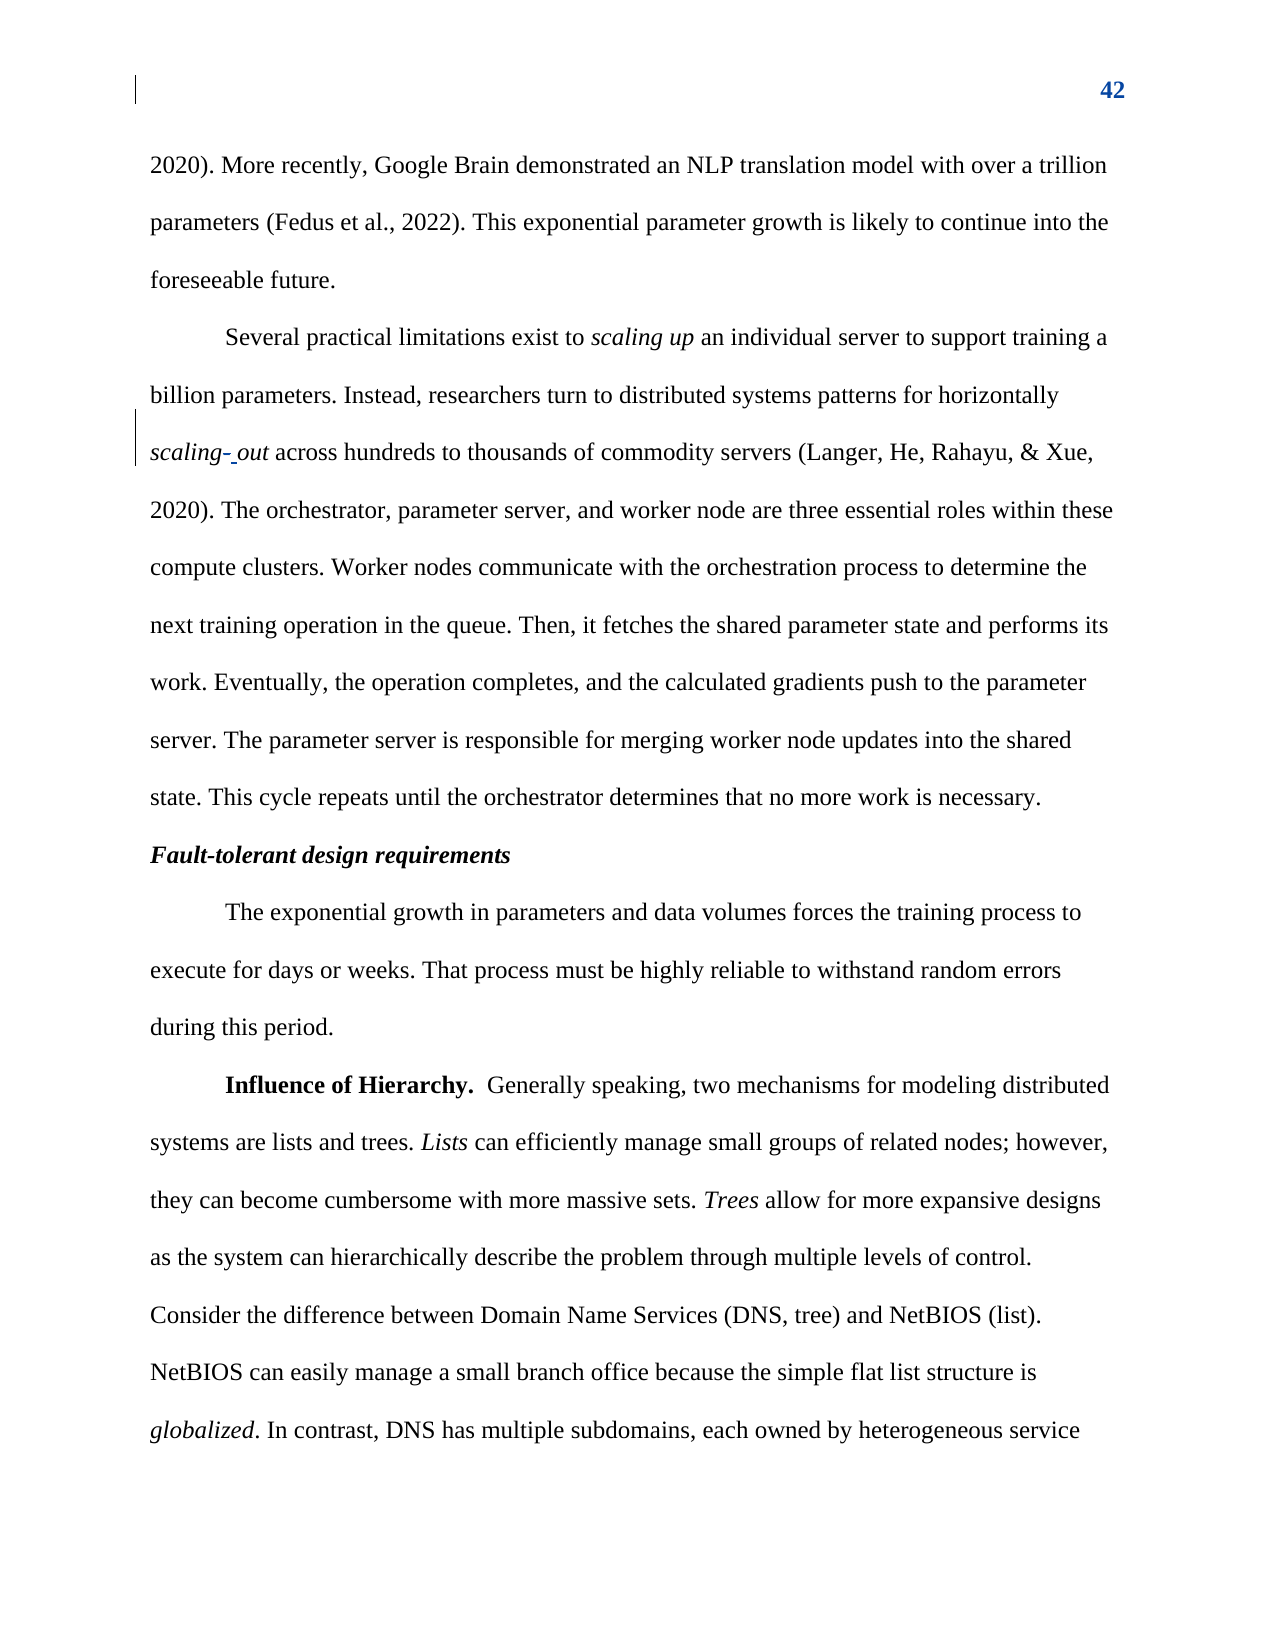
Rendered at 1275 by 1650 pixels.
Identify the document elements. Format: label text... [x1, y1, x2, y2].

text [150, 150, 1125, 294]
text Several practical limitations exist to scaling up an individual server to support training a billion parameters. Instead, researchers turn to distributed systems patterns for horizontally scalingout across hundreds to thousands of commodity servers. The orchestrator, parameter server, and worker node are three essential roles within these compute clusters. Worker nodes communicate with the orchestration process to determine the next training operation in the queue. Then, it fetches the shared parameter state and performs its work. Eventually, the operation completes, and the calculated gradients push to the parameter server. The parameter server is responsible for merging worker node updates into the shared state. This cycle repeats until the orchestrator determines that no more work is necessary. [150, 322, 1125, 811]
subtitle Fault-tolerant design requirements [150, 840, 1125, 869]
text The exponential growth in parameters and data volumes forces the training process to execute for days or weeks. That process must be highly reliable to withstand random errors during this period. [150, 897, 1125, 1041]
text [150, 1070, 1125, 1444]
